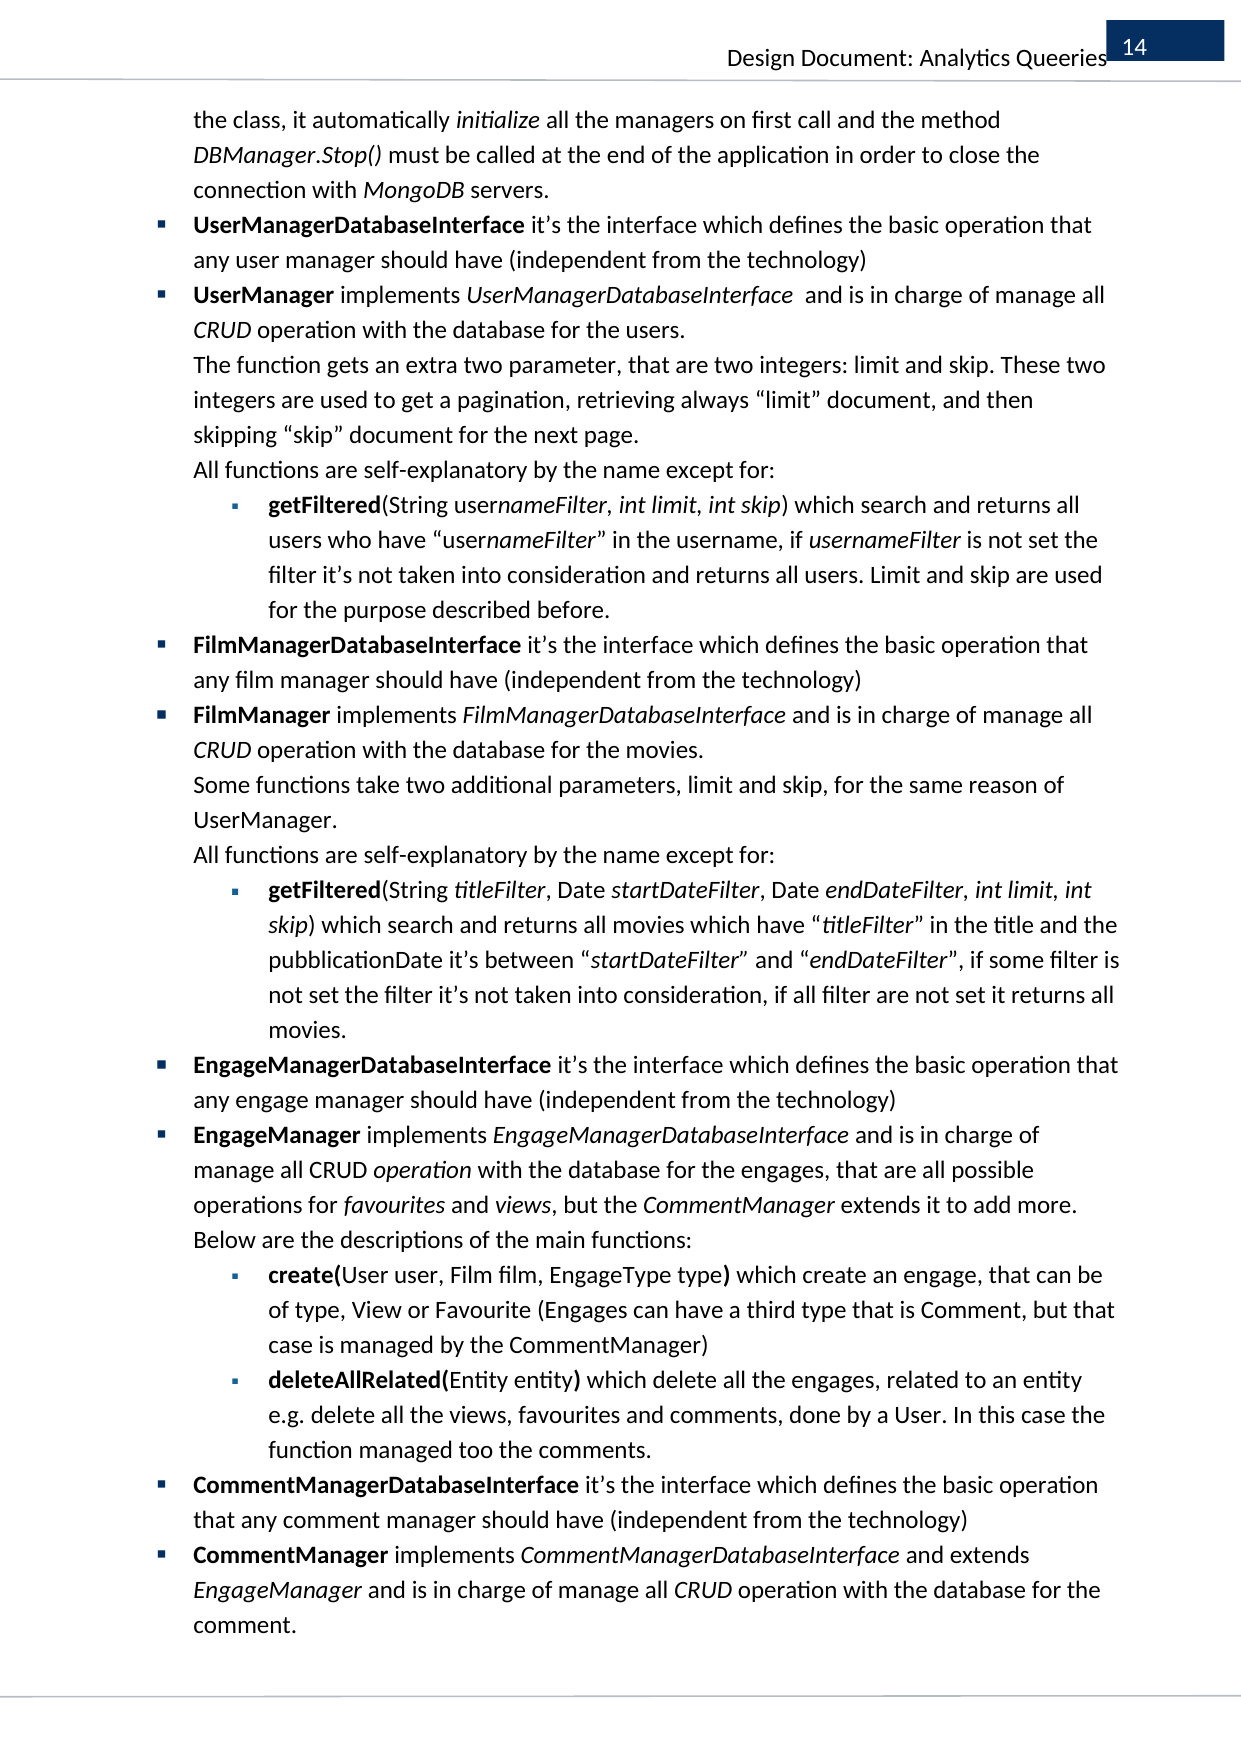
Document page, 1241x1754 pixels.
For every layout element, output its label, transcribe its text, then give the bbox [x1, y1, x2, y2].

list All functions are self-explanatory by the name except for: [193, 839, 1122, 870]
list deleteAllRelated(Entity entity) which delete all the engages, related to an entity e.g. delete all the views, favourites and comments, done by a User. In this case the function managed too the comments. [231, 1364, 1122, 1465]
list Some functions take two additional parameters, limit and skip, for the same reason of UserManager. [193, 769, 1122, 835]
list CommentManager implements CommentManagerDatabaseInterface and extends EngageManager and is in charge of manage all CRUD operation with the database for the comment. [156, 1539, 1122, 1640]
list FilmManager implements FilmManagerDatabaseInterface and is in charge of manage all CRUD operation with the database for the movies. [156, 699, 1122, 765]
list UserManagerDatabaseInterface it’s the interface which defines the basic operation that any user manager should have (independent from the technology) [156, 209, 1122, 275]
list getFiltered(String usernameFilter, int limit, int skip) which search and returns all users who have “usernameFilter” in the username, if usernameFilter is not set the filter it’s not taken into consideration and returns all users. Limit and skip are used for the purpose described before. [231, 489, 1122, 625]
list EngageManagerDatabaseInterface it’s the interface which defines the basic operation that any engage manager should have (independent from the technology) [156, 1049, 1122, 1115]
list getFiltered(String titleFilter, Date startDateFilter, Date endDateFilter, int limit, int skip) which search and returns all movies which have “titleFilter” in the title and the pubblicationDate it’s between “startDateFilter” and “endDateFilter”, if some filter is not set the filter it’s not taken into consideration, if all filter are not set it returns all movies. [231, 874, 1122, 1045]
list The function gets an extra two parameter, that are two integers: limit and skip. These two integers are used to get a pagination, retrieving always “limit” document, and then skipping “skip” document for the next page. [193, 349, 1122, 450]
list CommentManagerDatabaseInterface it’s the interface which defines the basic operation that any comment manager should have (independent from the technology) [156, 1469, 1122, 1535]
list create(User user, Film film, EngageType type) which create an engage, that can be of type, View or Favourite (Engages can have a third type that is Comment, but that case is managed by the CommentManager) [231, 1259, 1122, 1360]
list UserManager implements UserManagerDatabaseInterface and is in charge of manage all CRUD operation with the database for the users. [156, 279, 1122, 345]
list All functions are self-explanatory by the name except for: [193, 454, 1122, 485]
list FilmManagerDatabaseInterface it’s the interface which defines the basic operation that any film manager should have (independent from the technology) [156, 629, 1122, 695]
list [156, 104, 1122, 205]
list EngageManager implements EngageManagerDatabaseInterface and is in charge of manage all CRUD operation with the database for the engages, that are all possible operations for favourites and views, but the CommentManager extends it to add more. Below are the descriptions of the main functions: [156, 1119, 1122, 1255]
